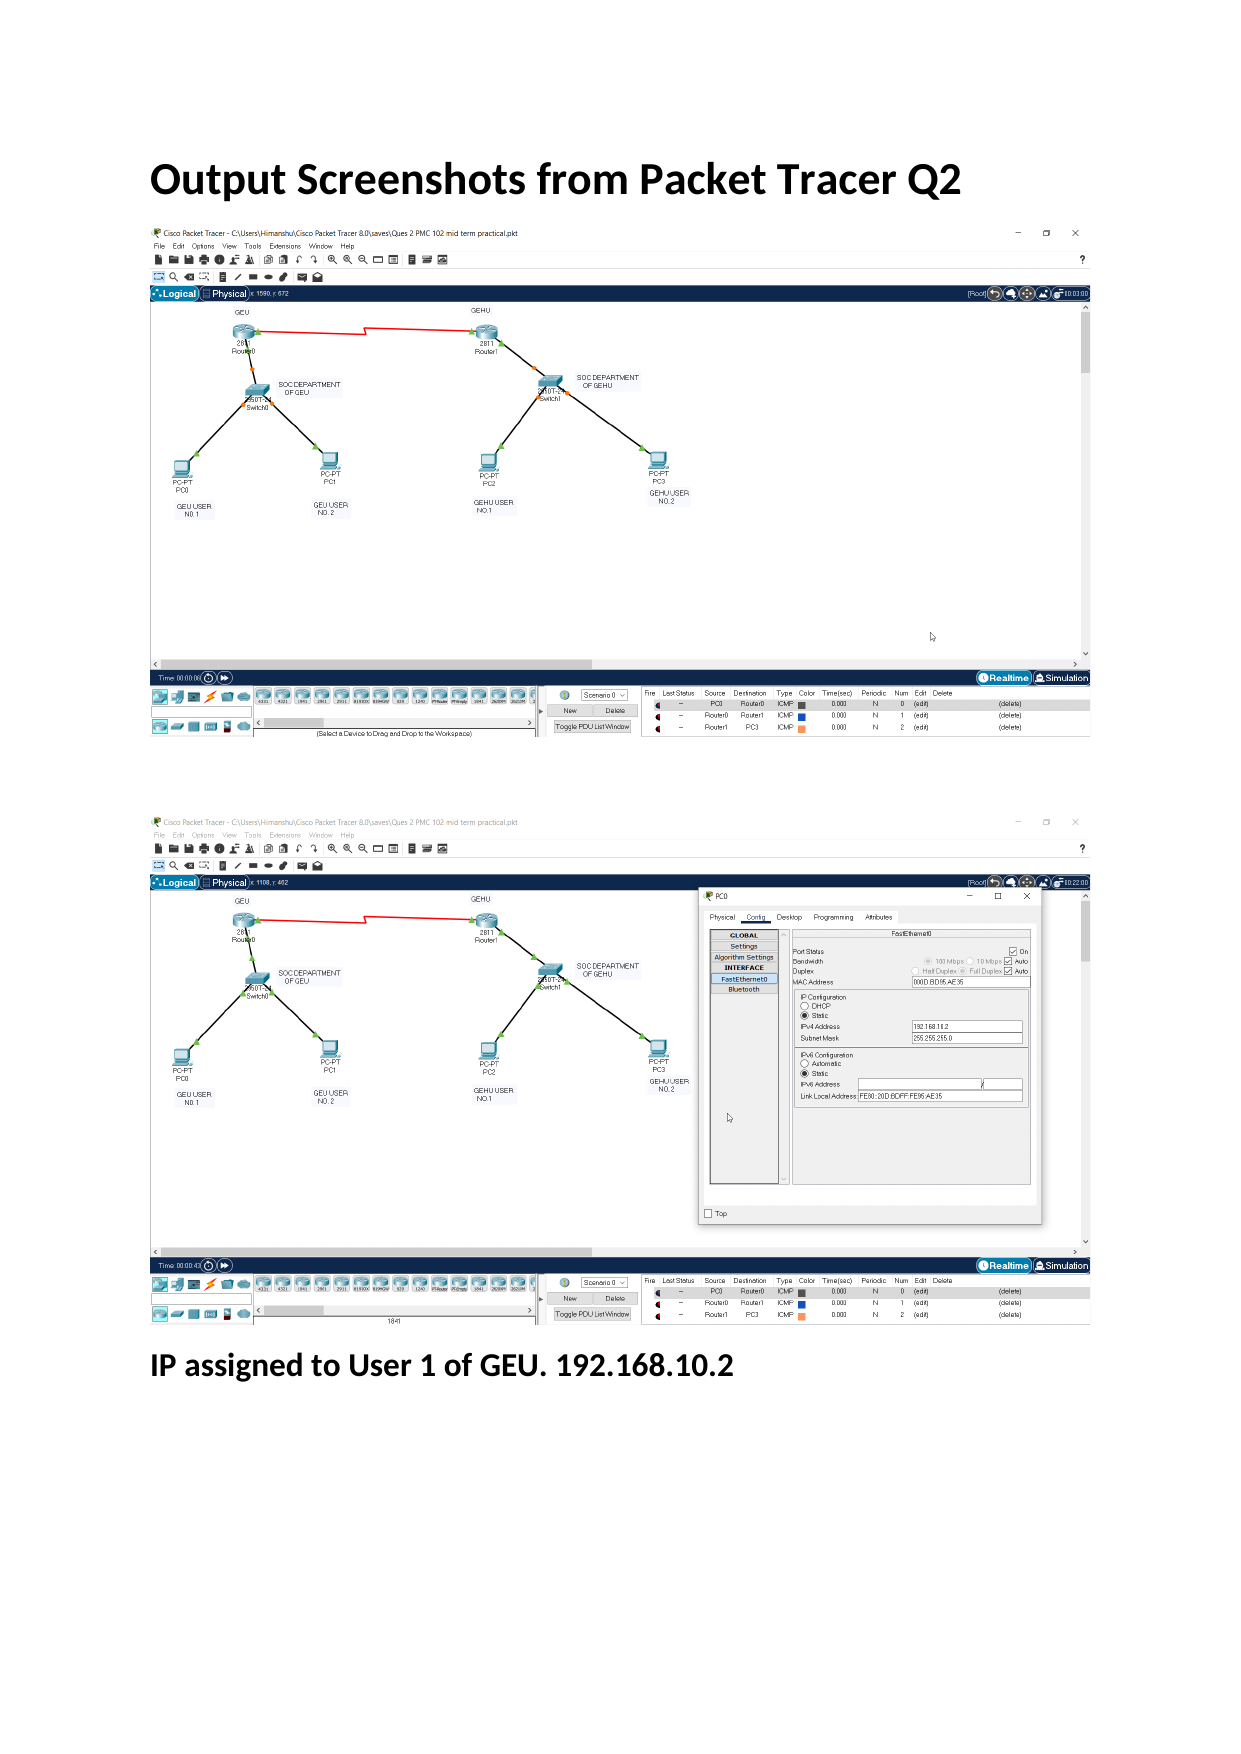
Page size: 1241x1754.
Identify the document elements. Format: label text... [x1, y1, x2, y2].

text IP assigned to User 1 of GEU. 192.168.10.2 [150, 1344, 1090, 1384]
text Output Screenshots from Packet Tracer Q2 [150, 150, 1090, 206]
picture [150, 227, 1091, 737]
picture [150, 815, 1091, 1325]
